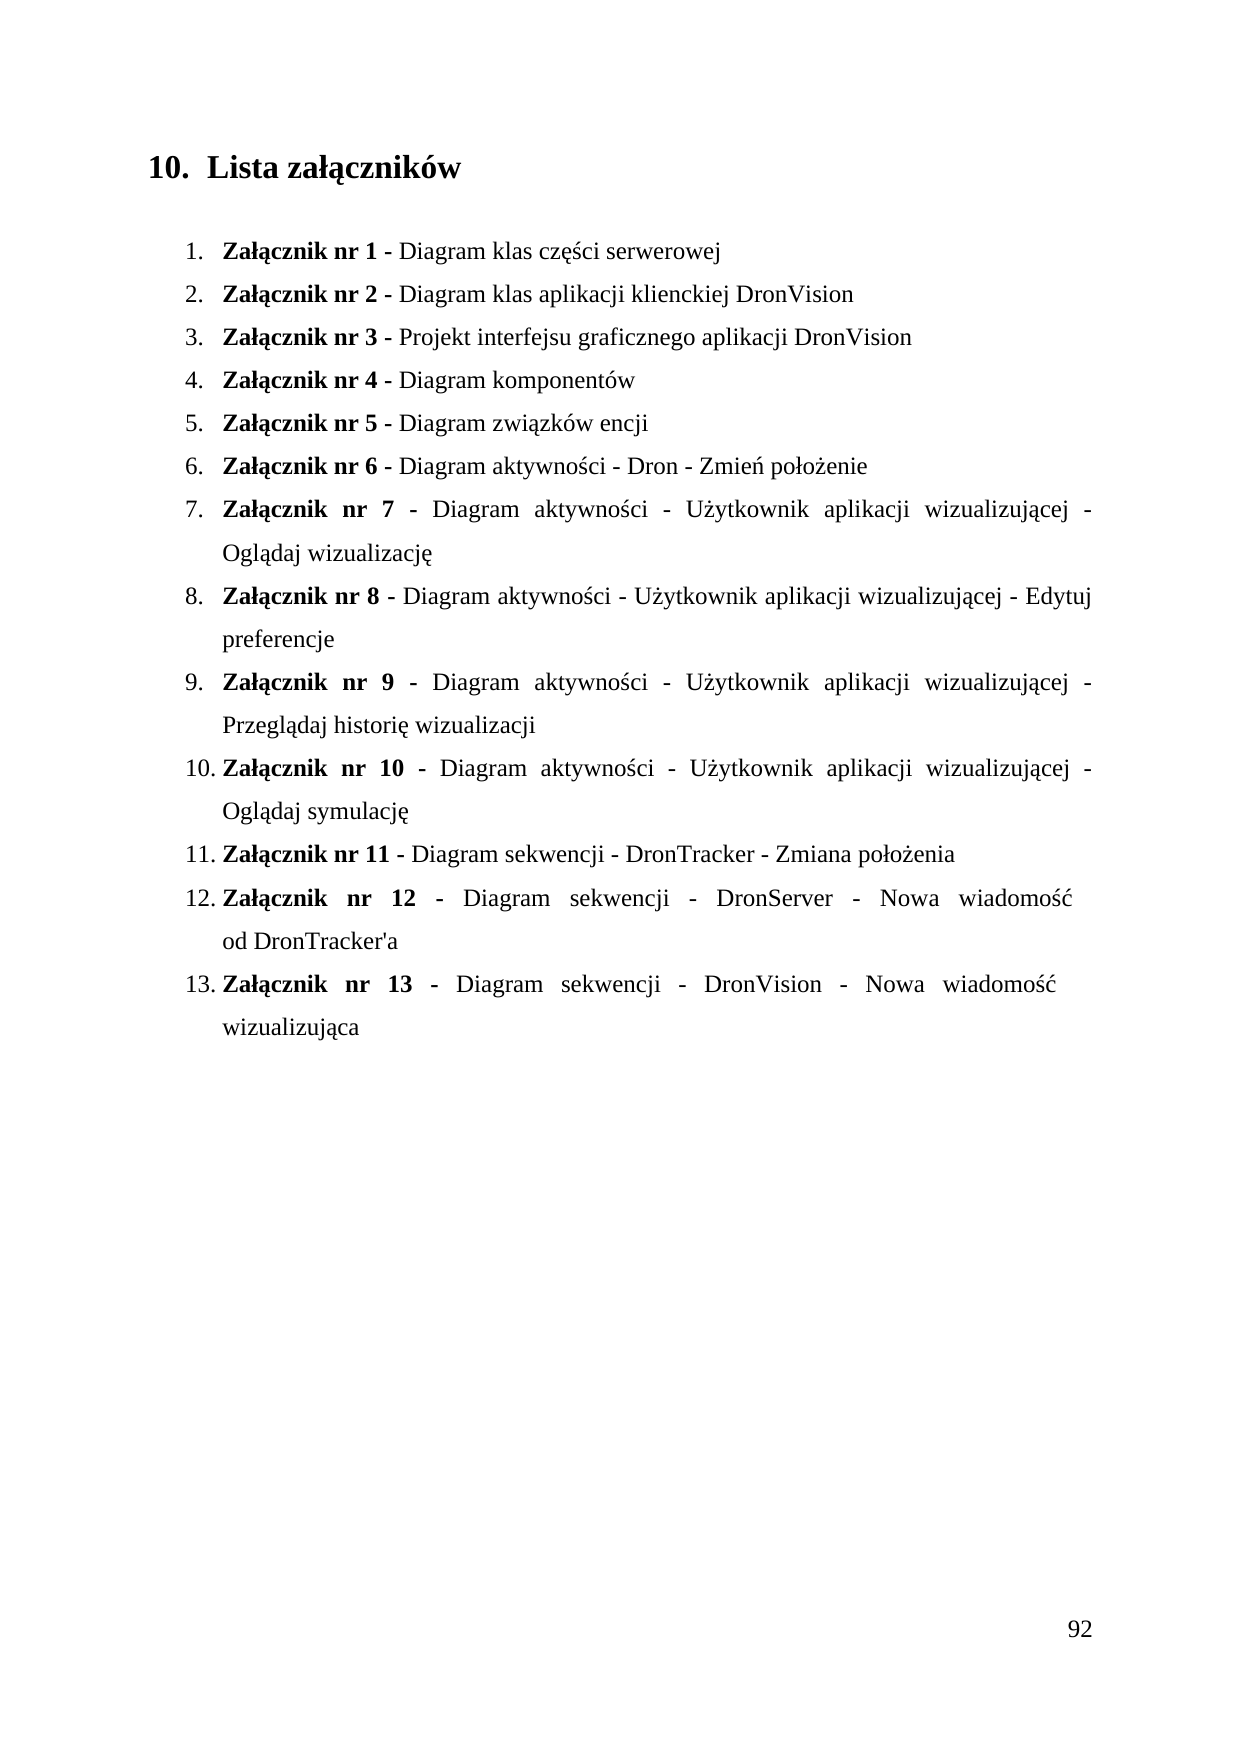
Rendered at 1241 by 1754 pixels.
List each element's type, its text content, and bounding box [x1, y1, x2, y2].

list Załącznik nr 7 - Diagram aktywności - Użytkownik aplikacji wizualizującej - Oglądaj wizualizację [185, 494, 1092, 566]
list Załącznik nr 3 - Projekt interfejsu graficznego aplikacji DronVision [185, 322, 1092, 351]
list Załącznik nr 6 - Diagram aktywności - Dron - Zmień położenie [185, 451, 1092, 480]
list Załącznik nr 8 - Diagram aktywności - Użytkownik aplikacji wizualizującej - Edytuj preferencje [185, 581, 1092, 653]
list Załącznik nr 13 - Diagram sekwencji - DronVision - Nowa wiadomość wizualizująca [185, 969, 1092, 1041]
list Załącznik nr 10 - Diagram aktywności - Użytkownik aplikacji wizualizującej - Oglądaj symulację [185, 753, 1092, 825]
list Załącznik nr 11 - Diagram sekwencji - DronTracker - Zmiana położenia [185, 839, 1092, 868]
list Załącznik nr 1 - Diagram klas części serwerowej [185, 236, 1092, 264]
list Załącznik nr 2 - Diagram klas aplikacji klienckiej DronVision [185, 279, 1092, 308]
subtitle Lista załączników [148, 148, 1092, 186]
list Załącznik nr 4 - Diagram komponentów [185, 365, 1092, 394]
list Załącznik nr 9 - Diagram aktywności - Użytkownik aplikacji wizualizującej - Przeglądaj historię wizualizacji [185, 667, 1092, 739]
list Załącznik nr 12 - Diagram sekwencji - DronServer - Nowa wiadomość od DronTracker'a [185, 883, 1092, 954]
list Załącznik nr 5 - Diagram związków encji [185, 408, 1092, 437]
